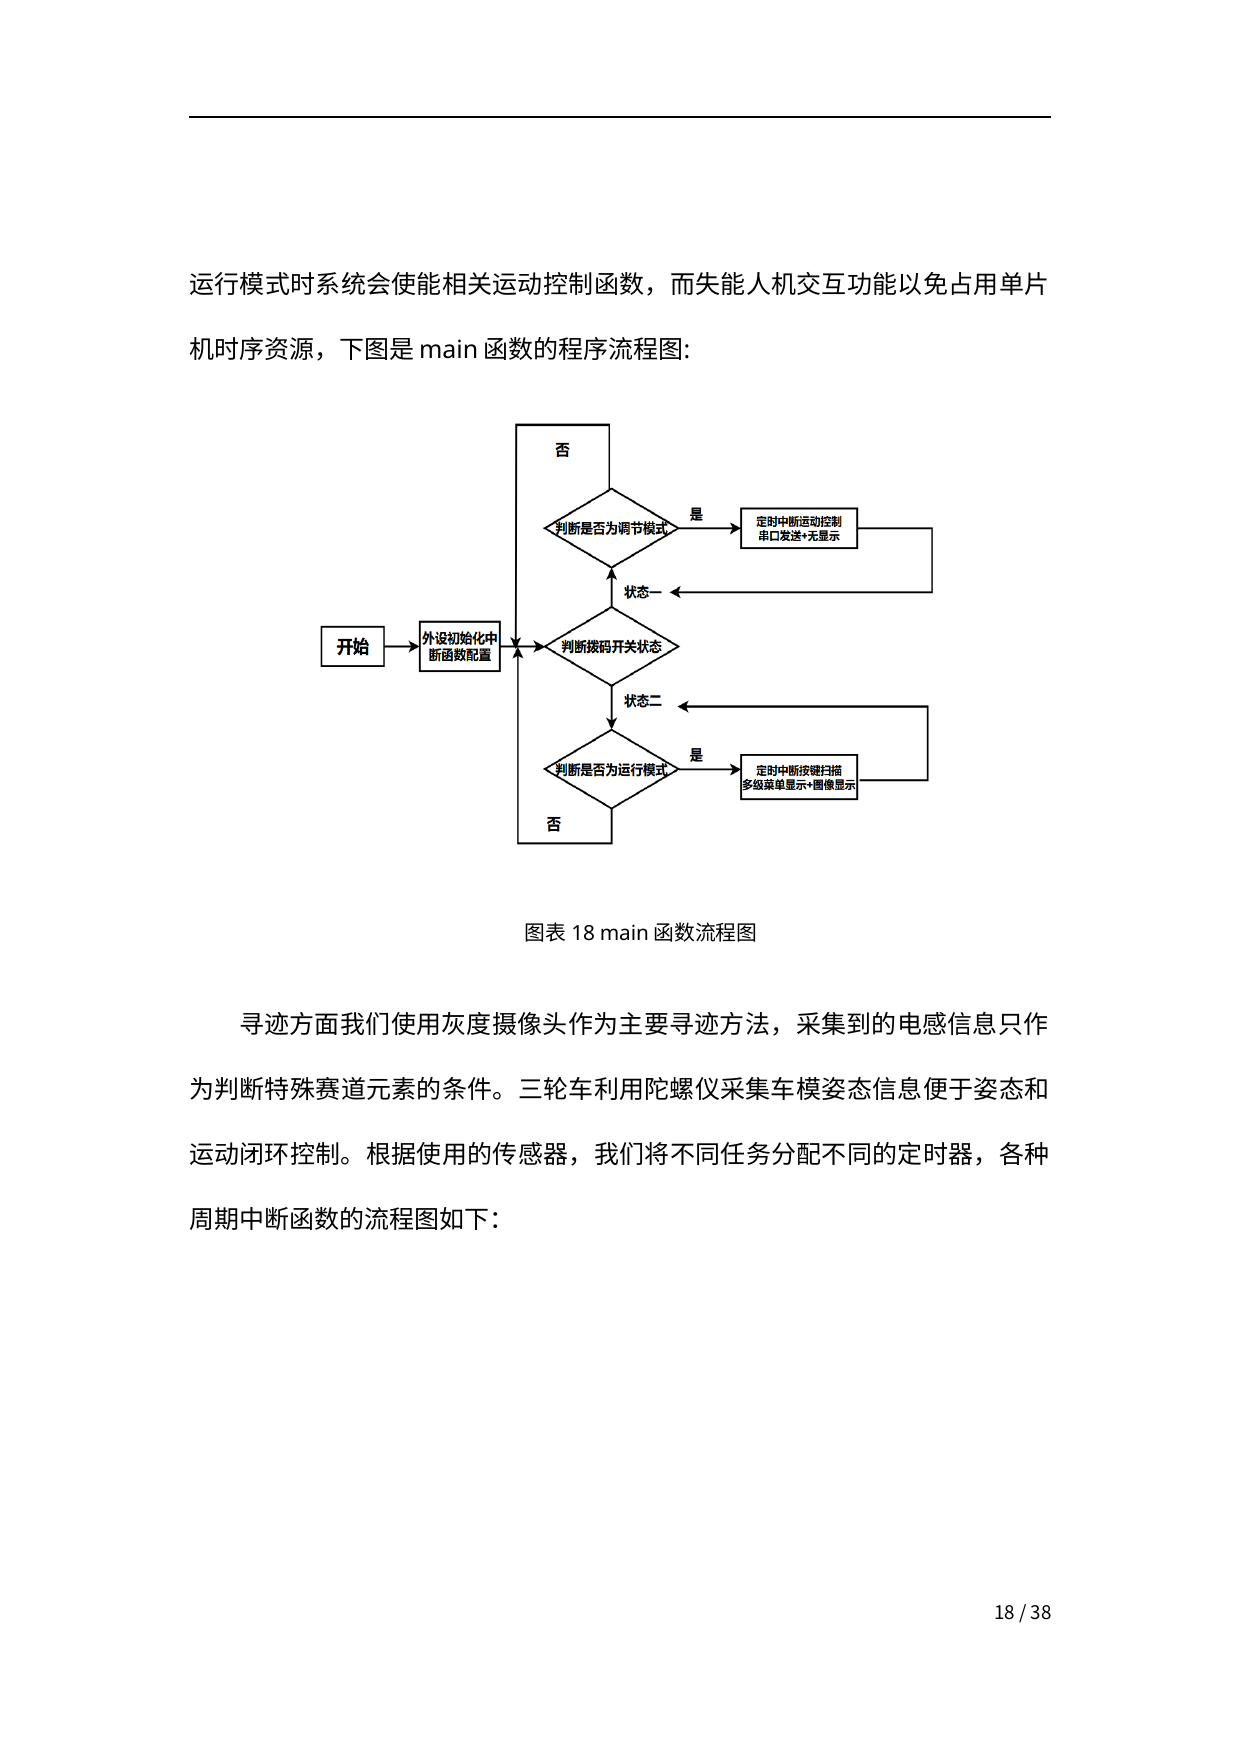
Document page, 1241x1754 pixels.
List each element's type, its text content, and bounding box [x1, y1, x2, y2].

text 图表 18 main函数流程图 [189, 915, 1051, 947]
text 寻迹方面我们使用灰度摄像头作为主要寻迹方法，采集到的电感信息只作为判断特殊赛道元素的条件。三轮车利用陀螺仪采集车模姿态信息便于姿态和运动闭环控制。根据使用的传感器，我们将不同任务分配不同的定时器，各种周期中断函数的流程图如下： [189, 990, 1051, 1250]
picture [302, 393, 989, 880]
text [189, 251, 1051, 381]
